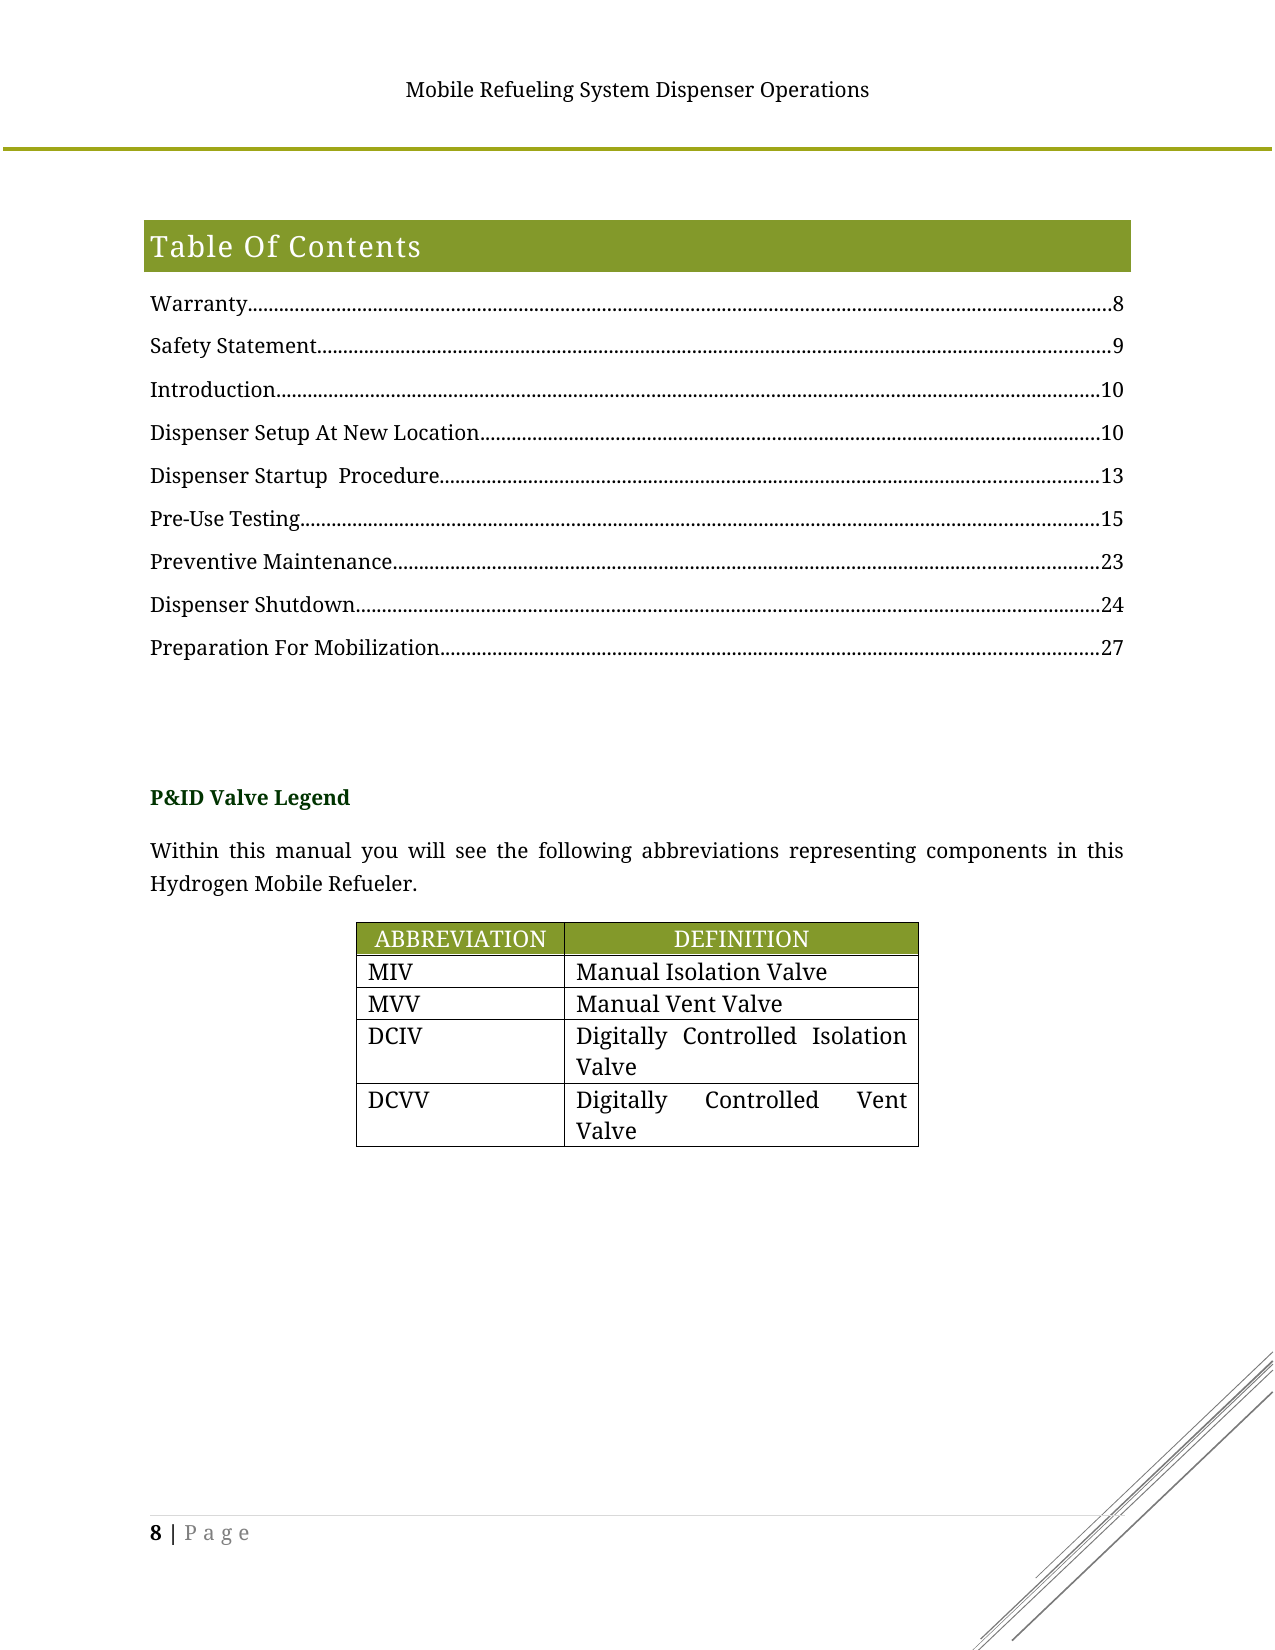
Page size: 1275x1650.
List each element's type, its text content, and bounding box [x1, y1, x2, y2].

table_cell Digitally Controlled Vent Valve [565, 1084, 918, 1146]
table_cell MVV [357, 988, 564, 1019]
table_cell Digitally Controlled Isolation Valve [565, 1020, 918, 1083]
table_cell DCIV [357, 1020, 564, 1083]
table_cell Manual Vent Valve [565, 988, 918, 1019]
table_cell Manual Isolation Valve [565, 956, 918, 987]
table_header DEFINITION [565, 923, 918, 954]
table_cell DCVV [357, 1084, 564, 1146]
table_header ABBREVIATION [357, 923, 564, 954]
text Within this manual you will see the following abbreviations representing components in this Hydrogen Mobile Refueler. [150, 836, 1125, 897]
text P&ID Valve Legend [150, 783, 1125, 811]
table_cell MIV [357, 956, 564, 987]
